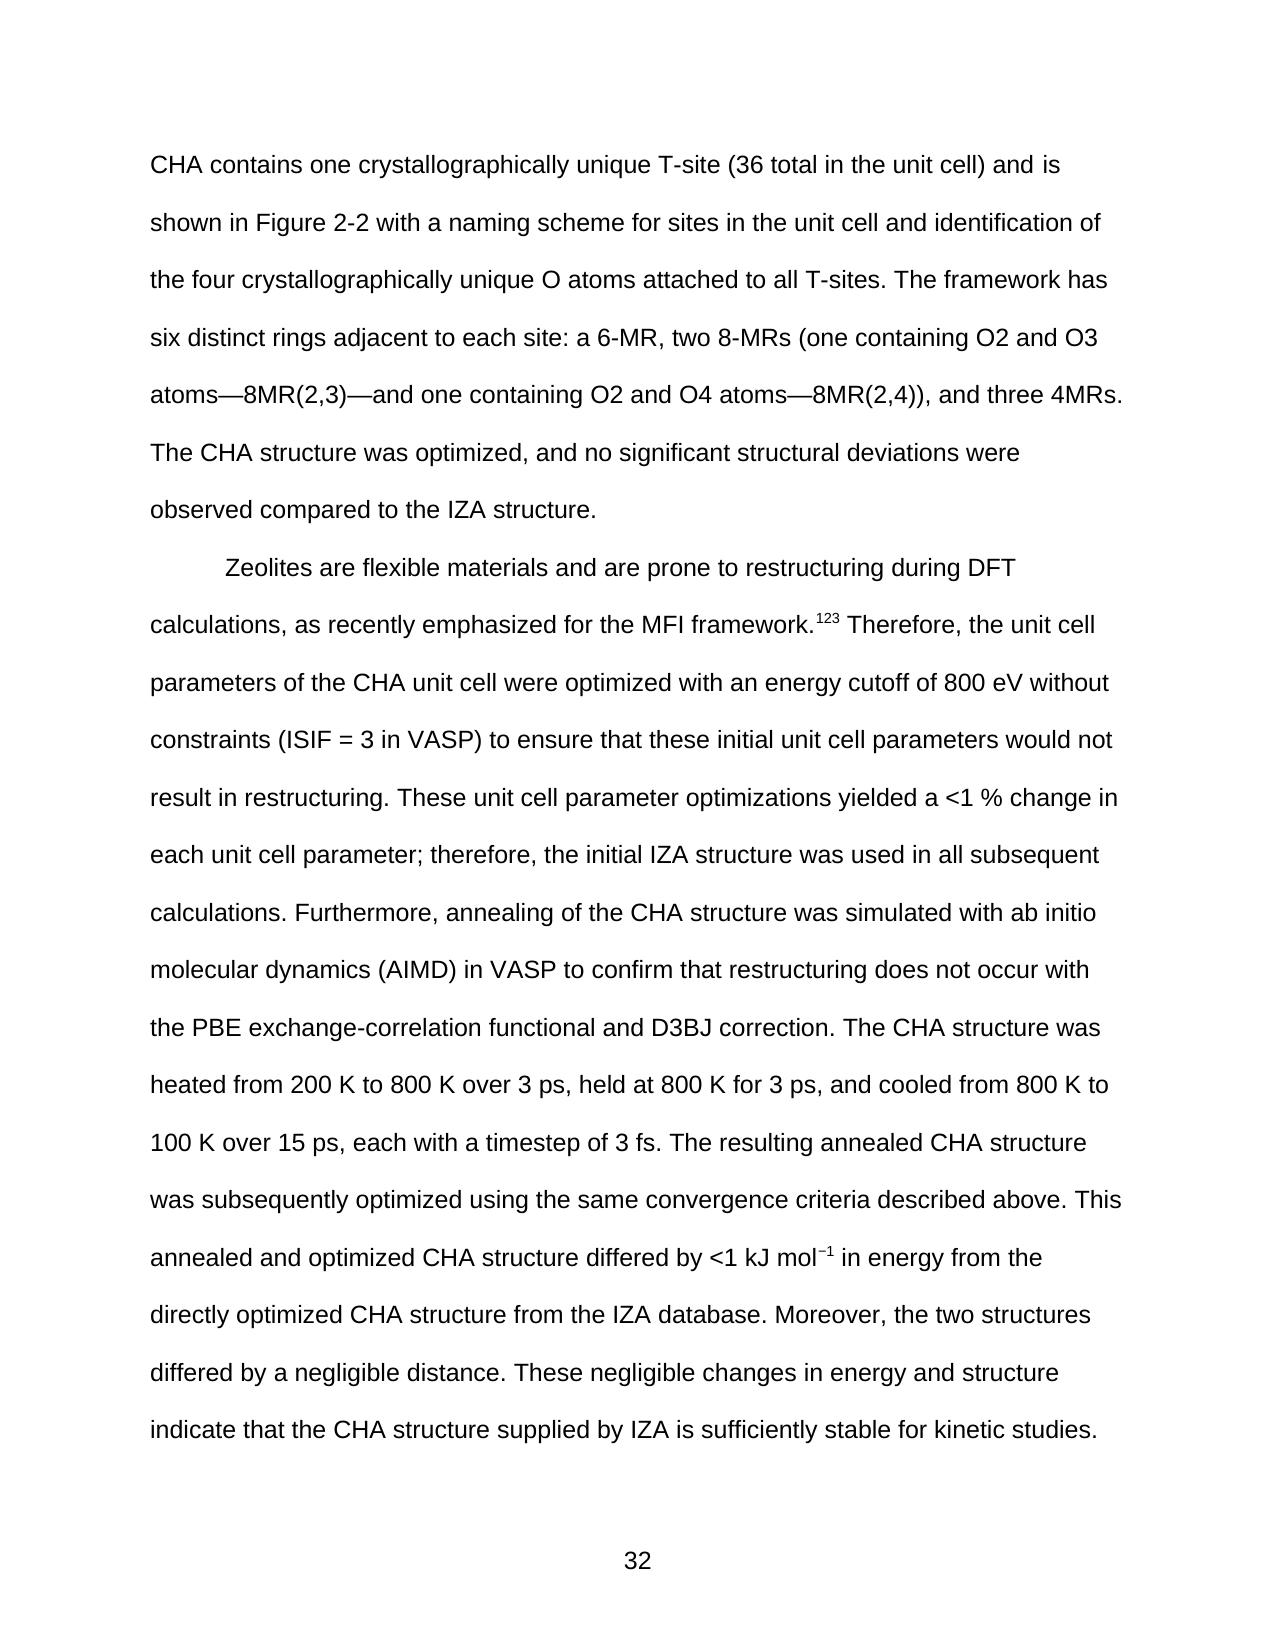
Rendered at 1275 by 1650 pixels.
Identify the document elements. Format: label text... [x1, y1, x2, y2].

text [150, 150, 1125, 524]
text Zeolites are flexible materials and are prone to restructuring during DFT calculations, as recently emphasized for the MFI framework.123 Therefore, the unit cell parameters of the CHA unit cell were optimized with an energy cutoff of 800 eV without constraints (ISIF = 3 in VASP) to ensure that these initial unit cell parameters would not result in restructuring. These unit cell parameter optimizations yielded a <1 % change in each unit cell parameter; therefore, the initial IZA structure was used in all subsequent calculations. Furthermore, annealing of the CHA structure was simulated with ab initio molecular dynamics (AIMD) in VASP to confirm that restructuring does not occur with the PBE exchange-correlation functional and D3BJ correction. The CHA structure was heated from 200 K to 800 K over 3 ps, held at 800 K for 3 ps, and cooled from 800 K to 100 K over 15 ps, each with a timestep of 3 fs. The resulting annealed CHA structure was subsequently optimized using the same convergence criteria described above. This annealed and optimized CHA structure differed by <1 kJ mol−1 in energy from the directly optimized CHA structure from the IZA database. Moreover, the two structures differed by a negligible distance. These negligible changes in energy and structure indicate that the CHA structure supplied by IZA is sufficiently stable for kinetic studies. [150, 552, 1125, 1444]
